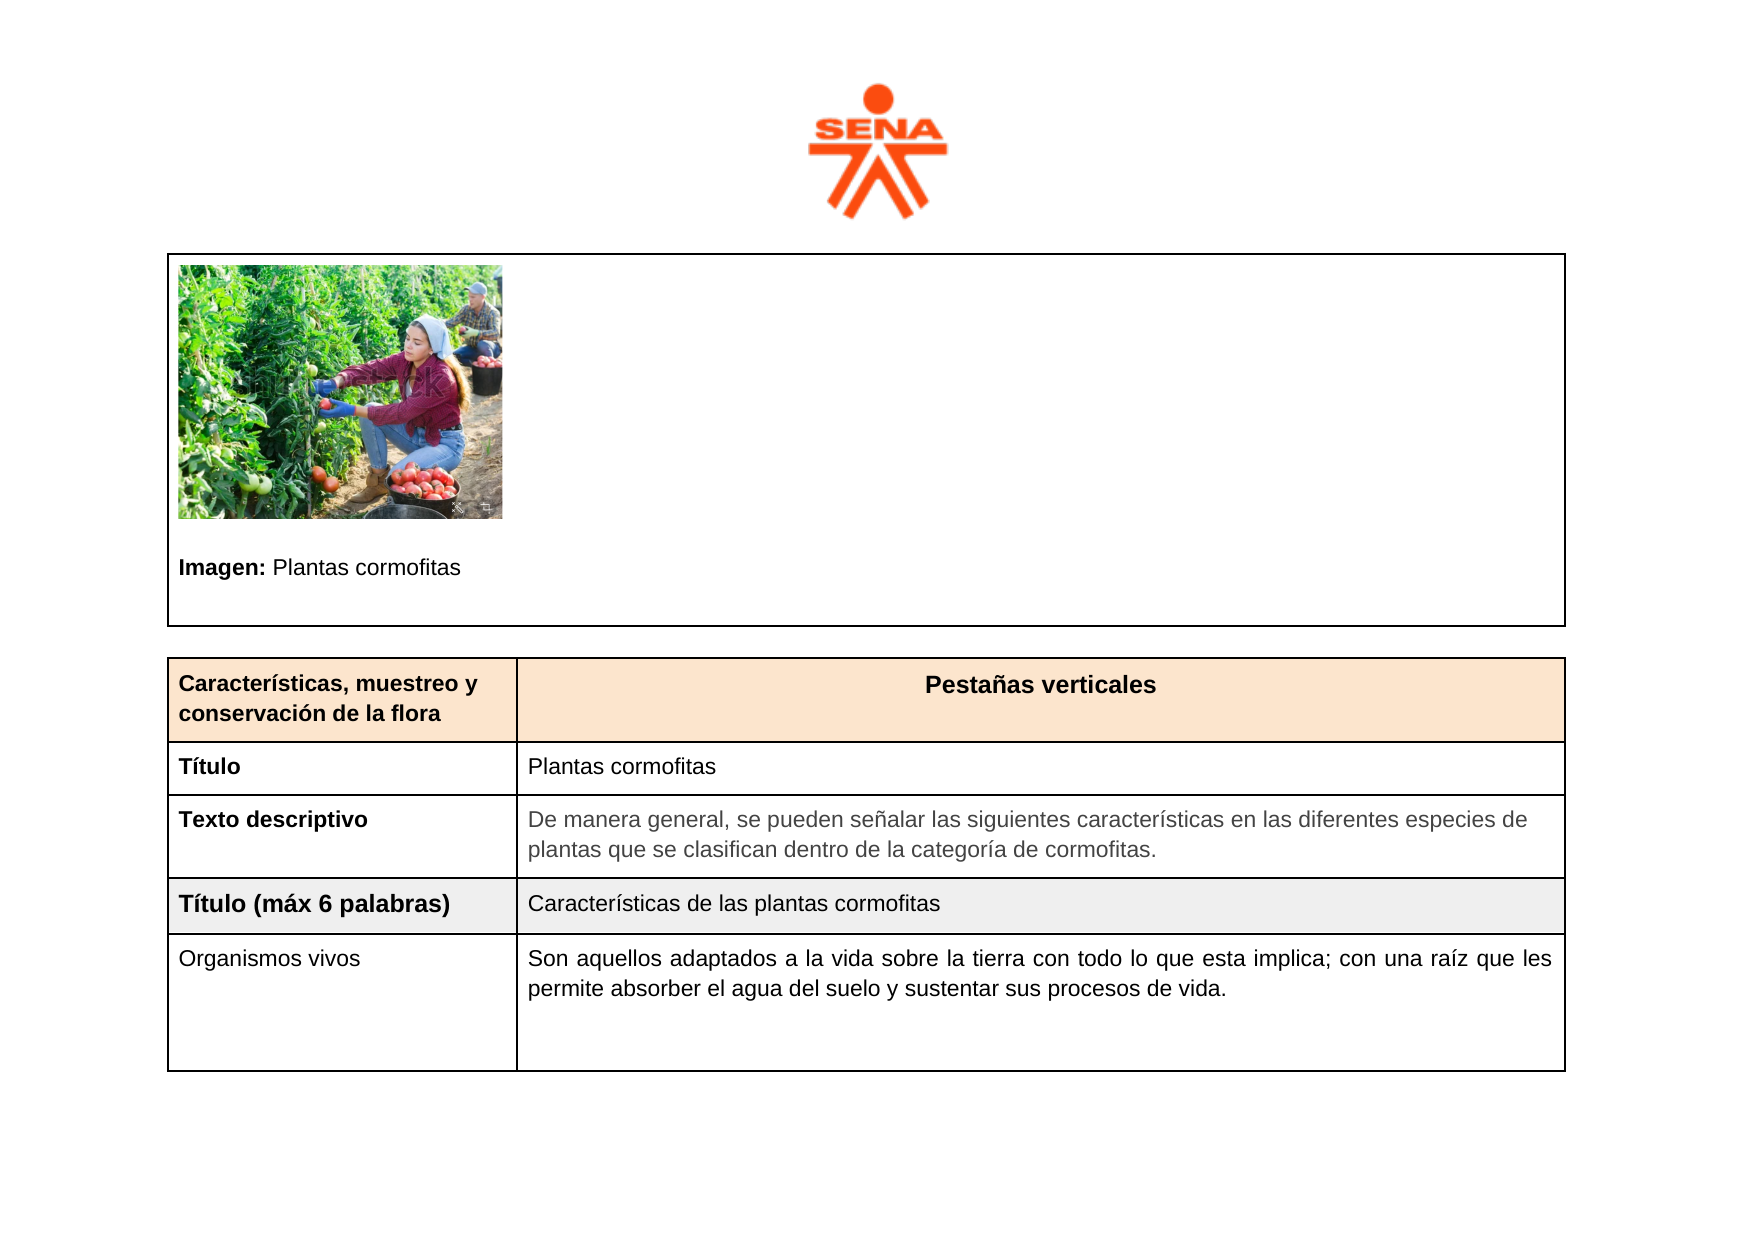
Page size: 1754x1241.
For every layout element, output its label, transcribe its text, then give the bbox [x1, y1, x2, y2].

picture [178, 265, 503, 519]
table_cell De manera general, se pueden señalar las siguientes características en las diferentes especies de plantas que se clasifican dentro de la categoría de cormofitas. [518, 796, 1564, 877]
table_cell Imagen: Plantas cormofitas [169, 255, 1564, 625]
picture [796, 75, 958, 227]
table_cell Texto descriptivo [169, 796, 516, 877]
table_cell Plantas cormofitas [518, 743, 1564, 794]
table_cell Características de las plantas cormofitas [518, 879, 1564, 932]
table_header Características, muestreo y conservación de la flora [169, 659, 516, 741]
table_cell Título (máx 6 palabras) [169, 879, 516, 932]
table_cell Son aquellos adaptados a la vida sobre la tierra con todo lo que esta implica; con una raíz que les permite absorber el agua del suelo y sustentar sus procesos de vida. [518, 935, 1564, 1069]
table_header Pestañas verticales [518, 659, 1564, 741]
table_cell Título [169, 743, 516, 794]
table_cell Organismos vivos [169, 935, 516, 1069]
